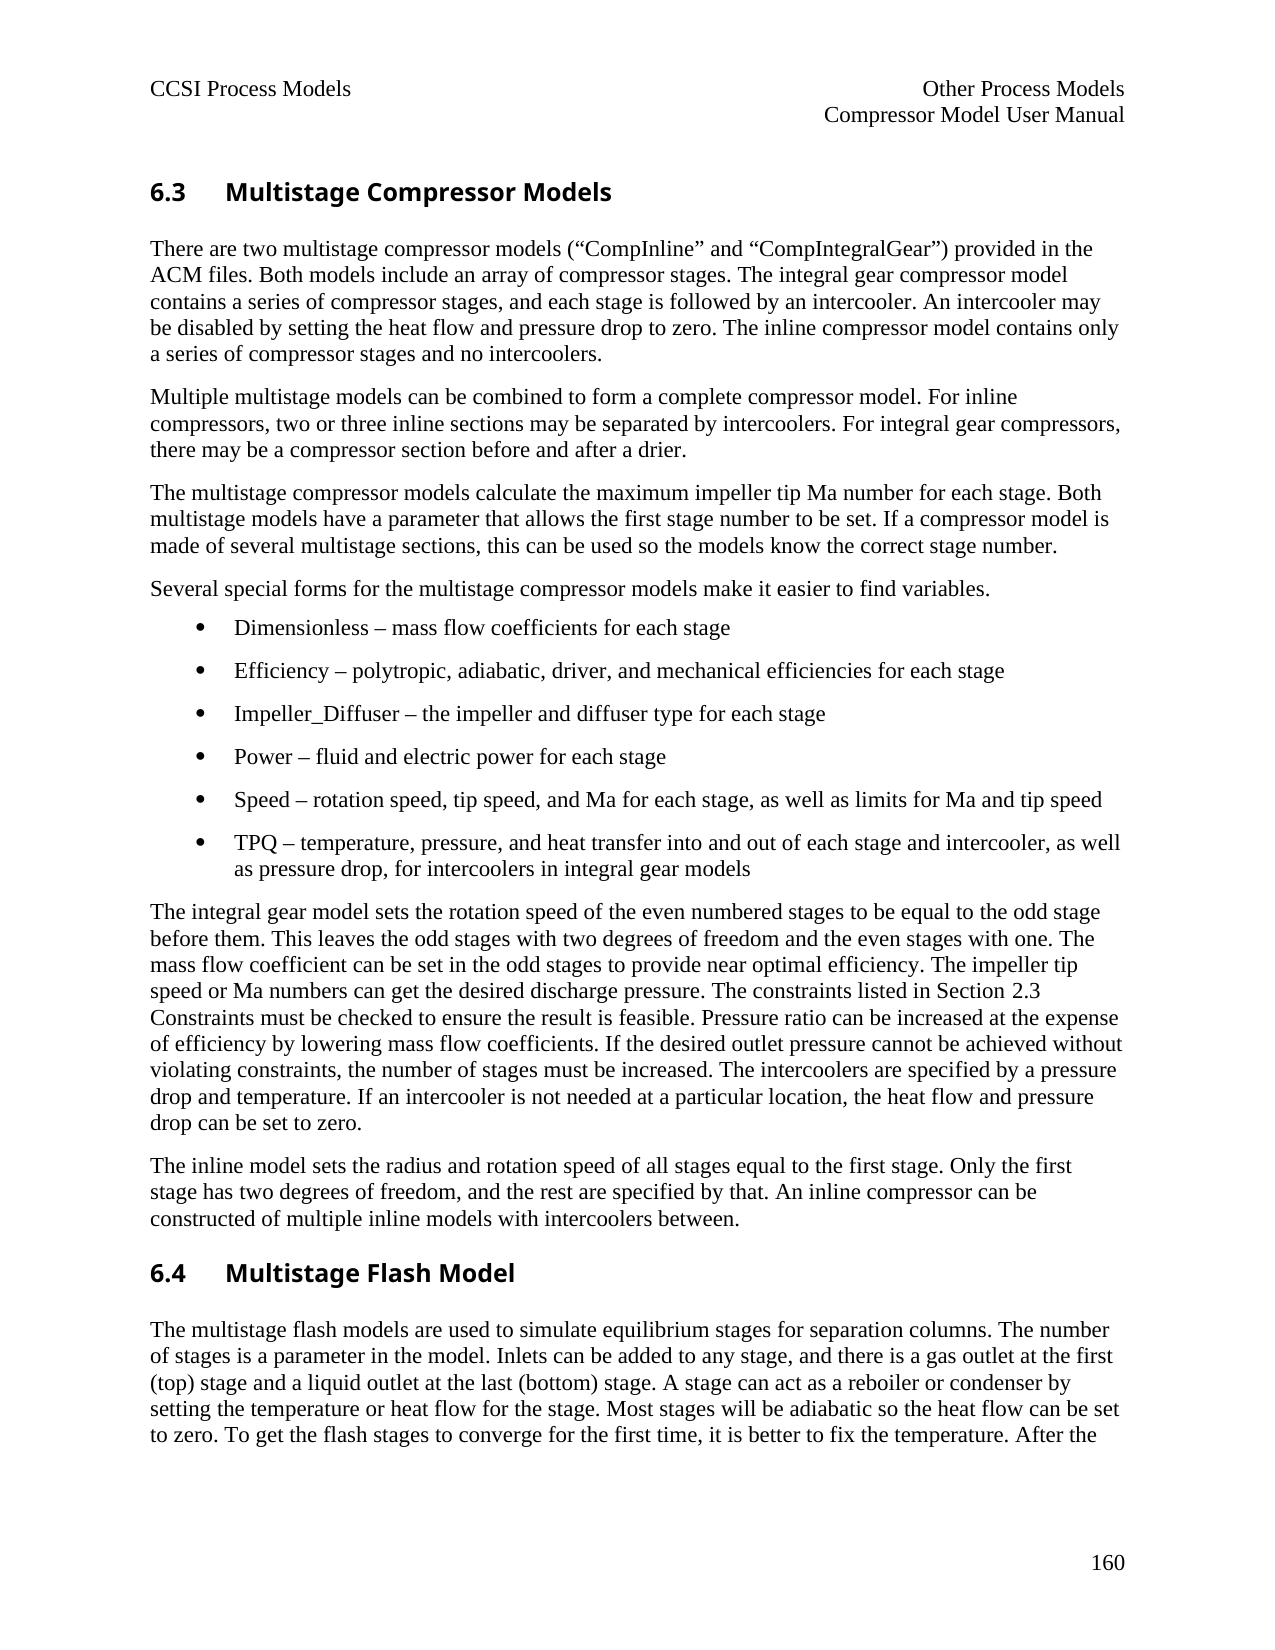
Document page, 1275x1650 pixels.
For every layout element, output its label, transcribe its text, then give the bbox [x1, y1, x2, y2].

text There are two multistage compressor models (“CompInline” and “CompIntegralGear”) provided in the ACM files. Both models include an array of compressor stages. The integral gear compressor model contains a series of compressor stages, and each stage is followed by an intercooler. An intercooler may be disabled by setting the heat flow and pressure drop to zero. The inline compressor model contains only a series of compressor stages and no intercoolers. [150, 235, 1125, 367]
text Multiple multistage models can be combined to form a complete compressor model. For inline compressors, two or three inline sections may be separated by intercoolers. For integral gear compressors, there may be a compressor section before and after a drier. [150, 383, 1125, 462]
text Efficiency – polytropic, adiabatic, driver, and mechanical efficiencies for each stage [196, 657, 1125, 683]
text Impeller_Diffuser – the impeller and diffuser type for each stage [196, 700, 1125, 726]
text Dimensionless – mass flow coefficients for each stage [196, 614, 1125, 640]
subtitle Multistage Compressor Models [150, 175, 1125, 209]
text Power – fluid and electric power for each stage [196, 743, 1125, 769]
text Speed – rotation speed, tip speed, and Ma for each stage, as well as limits for Ma and tip speed [196, 786, 1125, 812]
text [150, 1316, 1125, 1448]
text Several special forms for the multistage compressor models make it easier to find variables. [150, 575, 1125, 601]
text The inline model sets the radius and rotation speed of all stages equal to the first stage. Only the first stage has two degrees of freedom, and the rest are specified by that. An inline compressor can be constructed of multiple inline models with intercoolers between. [150, 1152, 1125, 1231]
subtitle Multistage Flash Model [150, 1256, 1125, 1290]
text TPQ – temperature, pressure, and heat transfer into and out of each stage and intercooler, as well as pressure drop, for intercoolers in integral gear models [196, 829, 1125, 882]
text The multistage compressor models calculate the maximum impeller tip Ma number for each stage. Both multistage models have a parameter that allows the first stage number to be set. If a compressor model is made of several multistage sections, this can be used so the models know the correct stage number. [150, 479, 1125, 558]
text The integral gear model sets the rotation speed of the even numbered stages to be equal to the odd stage before them. This leaves the odd stages with two degrees of freedom and the even stages with one. The mass flow coefficient can be set in the odd stages to provide near optimal efficiency. The impeller tip speed or Ma numbers can get the desired discharge pressure. The constraints listed in Section 2.3 Constraints must be checked to ensure the result is feasible. Pressure ratio can be increased at the expense of efficiency by lowering mass flow coefficients. If the desired outlet pressure cannot be achieved without violating constraints, the number of stages must be increased. The intercoolers are specified by a pressure drop and temperature. If an intercooler is not needed at a particular location, the heat flow and pressure drop can be set to zero. [150, 898, 1125, 1135]
